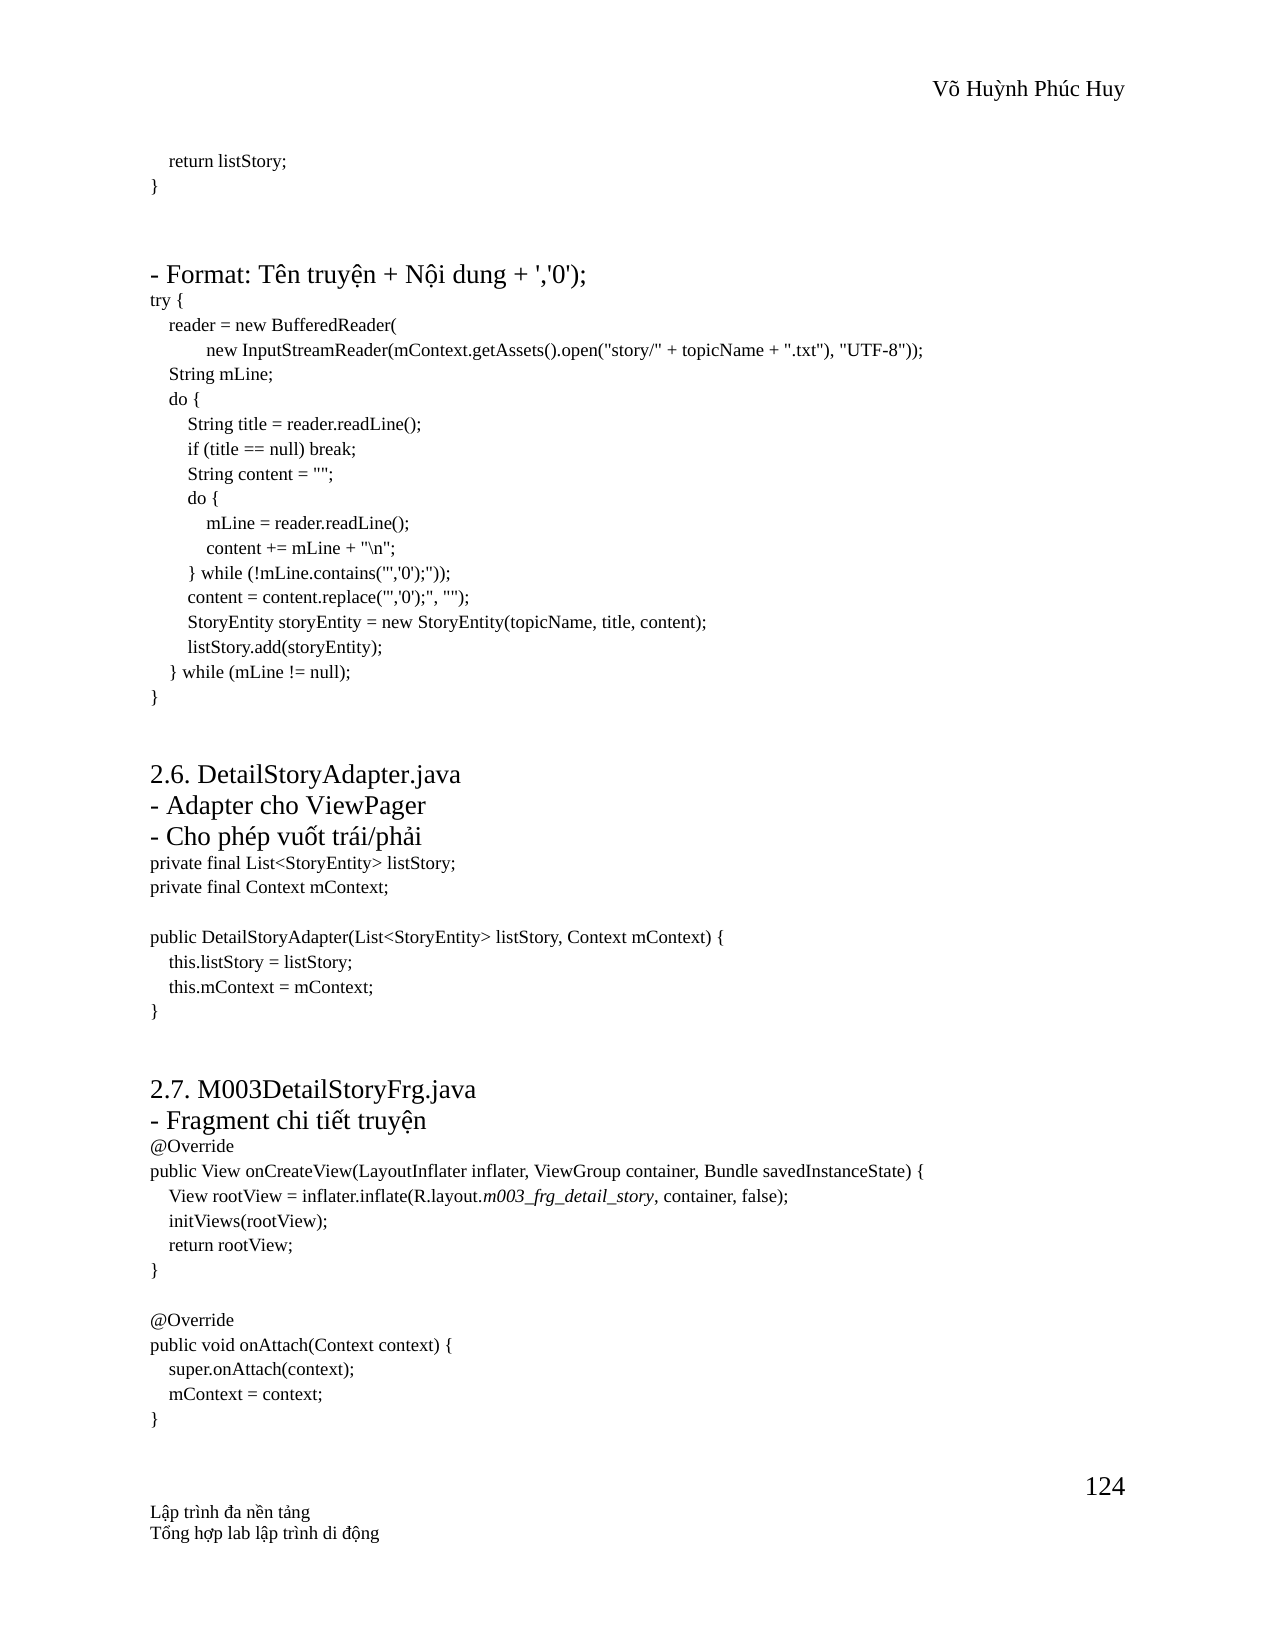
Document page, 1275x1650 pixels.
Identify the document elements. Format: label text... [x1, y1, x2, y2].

text try { reader = new BufferedReader( new InputStreamReader(mContext.getAssets().open("story/" + topicName + ".txt"), "UTF-8")); String mLine; do { String title = reader.readLine(); if (title == null) break; String content = ""; do { mLine = reader.readLine(); content += mLine + "\n"; } while (!mLine.contains("','0');")); content = content.replace("','0');", ""); StoryEntity storyEntity = new StoryEntity(topicName, title, content); listStory.add(storyEntity); } while (mLine != null); } [150, 289, 1125, 707]
text @Override public View onCreateView(LayoutInflater inflater, ViewGroup container, Bundle savedInstanceState) { View rootView = inflater.inflate(R.layout.m003_frg_detail_story, container, false); initViews(rootView); return rootView; } @Override public void onAttach(Context context) { super.onAttach(context); mContext = context; } [150, 1135, 1125, 1429]
text 2.7. M003DetailStoryFrg.java [150, 1073, 1125, 1104]
text 2.6. DetailStoryAdapter.java [150, 758, 1125, 789]
text private final List<StoryEntity> listStory; private final Context mContext; public DetailStoryAdapter(List<StoryEntity> listStory, Context mContext) { this.listStory = listStory; this.mContext = mContext; } [150, 852, 1125, 1022]
text - Adapter cho ViewPager [150, 789, 1125, 820]
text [150, 150, 1125, 196]
text - Cho phép vuốt trái/phải [150, 820, 1125, 852]
text - Fragment chi tiết truyện [150, 1104, 1125, 1135]
text - Format: Tên truyện + Nội dung + ','0'); [150, 258, 1125, 289]
